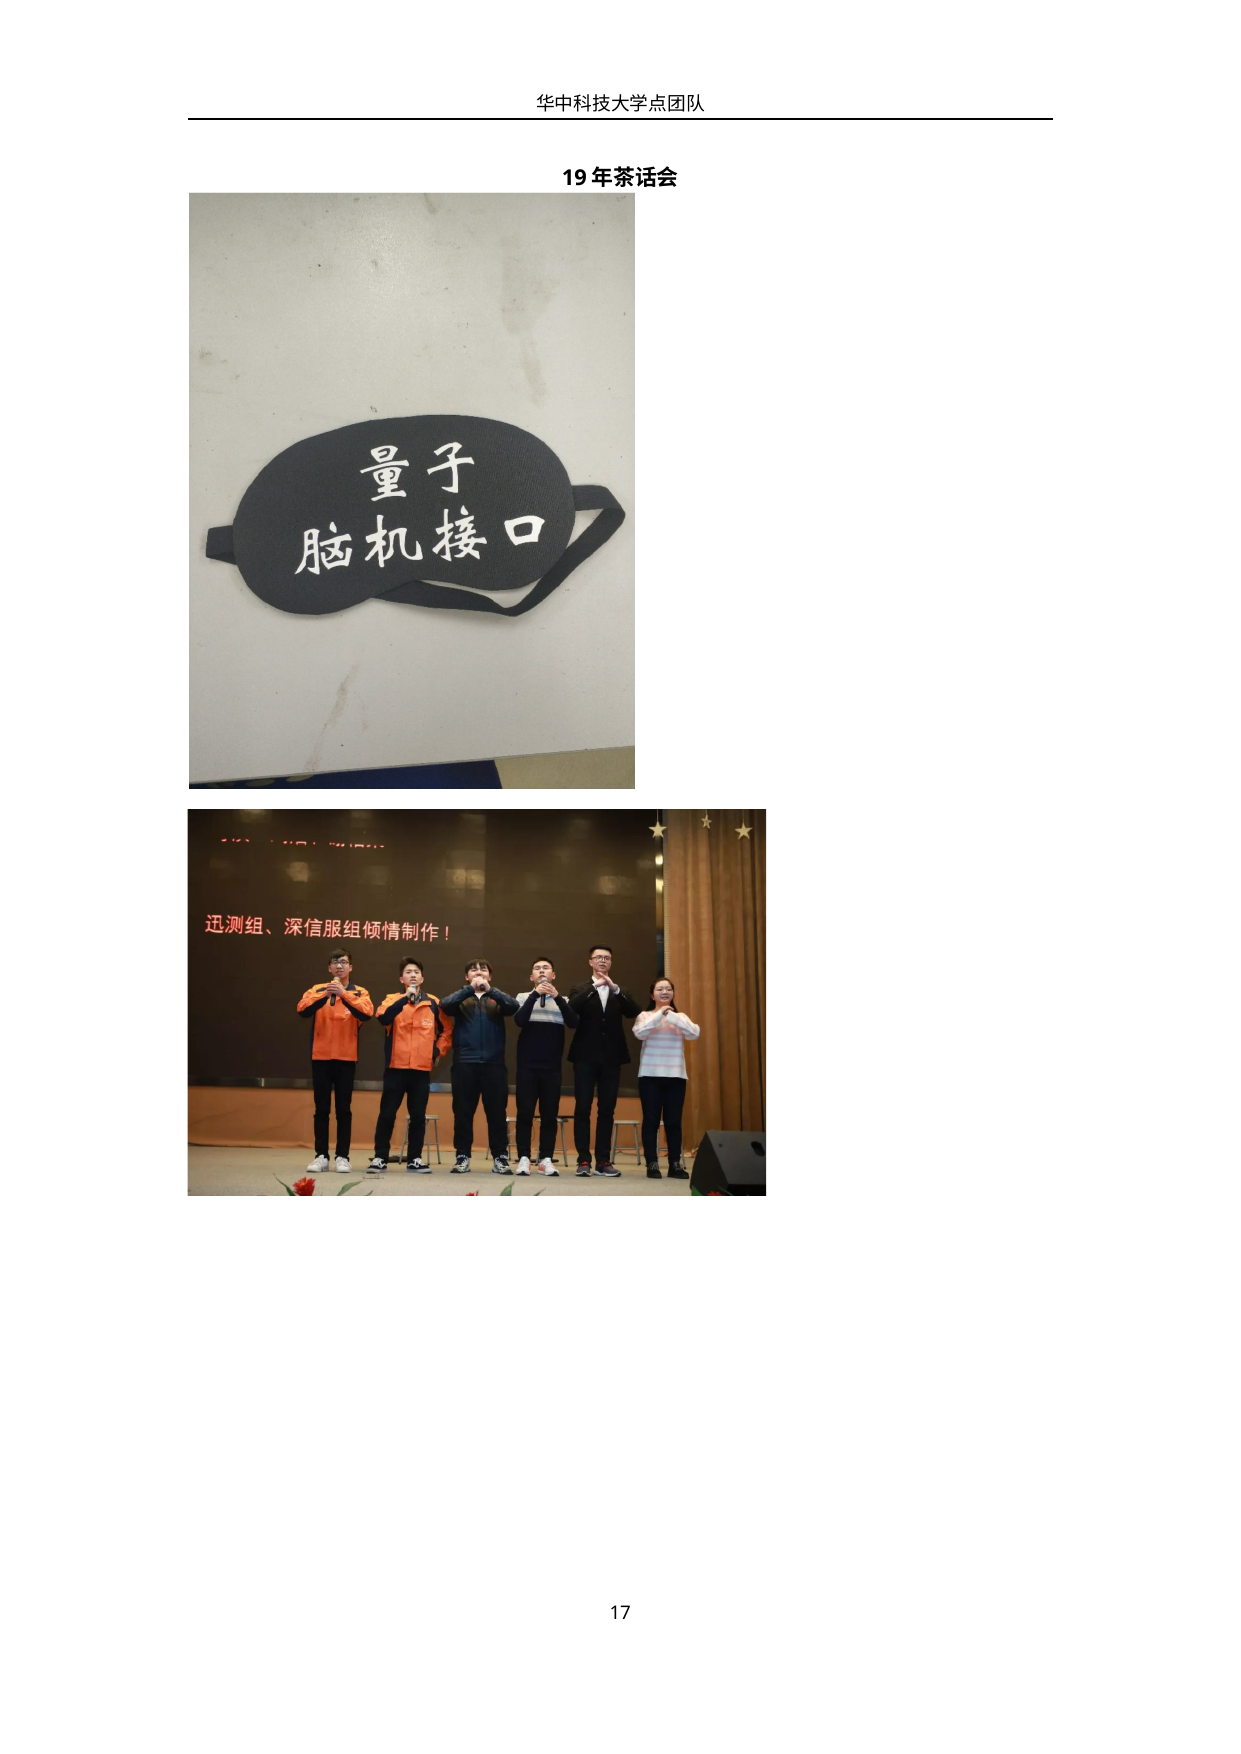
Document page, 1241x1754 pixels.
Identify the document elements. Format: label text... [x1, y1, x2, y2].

picture [189, 193, 635, 789]
text 19年茶话会 [187, 160, 1053, 192]
picture [187, 809, 767, 1196]
